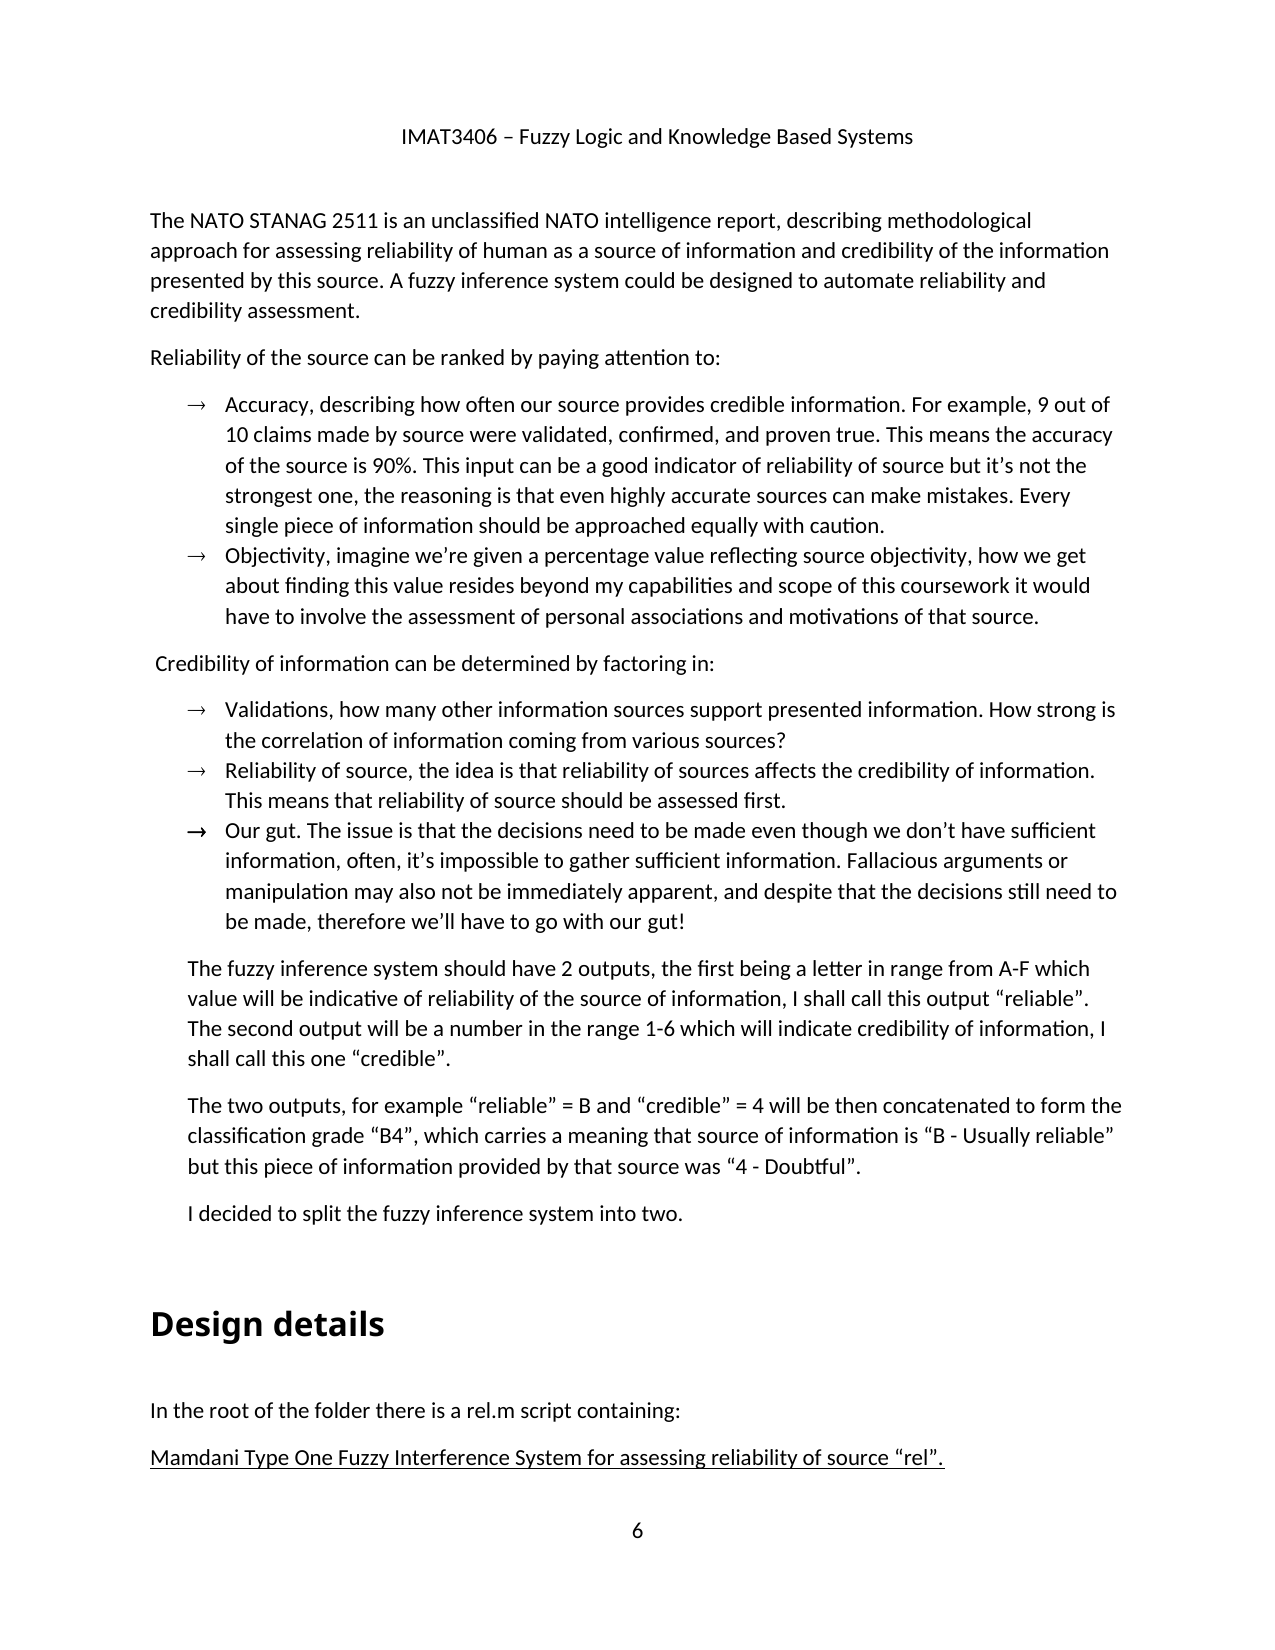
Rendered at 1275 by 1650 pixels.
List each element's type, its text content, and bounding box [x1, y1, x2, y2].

text The NATO STANAG 2511 is an unclassified NATO intelligence report, describing methodological approach for assessing reliability of human as a source of information and credibility of the information presented by this source. A fuzzy inference system could be designed to automate reliability and credibility assessment. [150, 206, 1125, 324]
text Mamdani Type One Fuzzy Interference System for assessing reliability of source “rel”. [150, 1443, 1125, 1471]
list Validations, how many other information sources support presented information. How strong is the correlation of information coming from various sources? [187, 696, 1125, 754]
text Credibility of information can be determined by factoring in: [150, 649, 1125, 677]
list Reliability of source, the idea is that reliability of sources affects the credibility of information. This means that reliability of source should be assessed first. [187, 756, 1125, 814]
text I decided to split the fuzzy inference system into two. [187, 1199, 1125, 1227]
list Accuracy, describing how often our source provides credible information. For example, 9 out of 10 claims made by source were validated, confirmed, and proven true. This means the accuracy of the source is 90%. This input can be a good indicator of reliability of source but it’s not the strongest one, the reasoning is that even highly accurate sources can make mistakes. Every single piece of information should be approached equally with caution. [187, 390, 1125, 539]
subtitle Design details [150, 1301, 1125, 1346]
text The fuzzy inference system should have 2 outputs, the first being a letter in range from A-F which value will be indicative of reliability of the source of information, I shall call this output “reliable”. The second output will be a number in the range 1-6 which will indicate credibility of information, I shall call this one “credible”. [187, 954, 1125, 1072]
list Objectivity, imagine we’re given a percentage value reflecting source objectivity, how we get about finding this value resides beyond my capabilities and scope of this coursework it would have to involve the assessment of personal associations and motivations of that source. [187, 541, 1125, 630]
text Reliability of the source can be ranked by paying attention to: [150, 343, 1125, 371]
text The two outputs, for example “reliable” = B and “credible” = 4 will be then concatenated to form the classification grade “B4”, which carries a meaning that source of information is “B - Usually reliable” but this piece of information provided by that source was “4 - Doubtful”. [187, 1091, 1125, 1180]
text In the root of the folder there is a rel.m script containing: [150, 1397, 1125, 1424]
list Our gut. The issue is that the decisions need to be made even though we don’t have sufficient information, often, it’s impossible to gather sufficient information. Fallacious arguments or manipulation may also not be immediately apparent, and despite that the decisions still need to be made, therefore we’ll have to go with our gut! [187, 816, 1125, 935]
